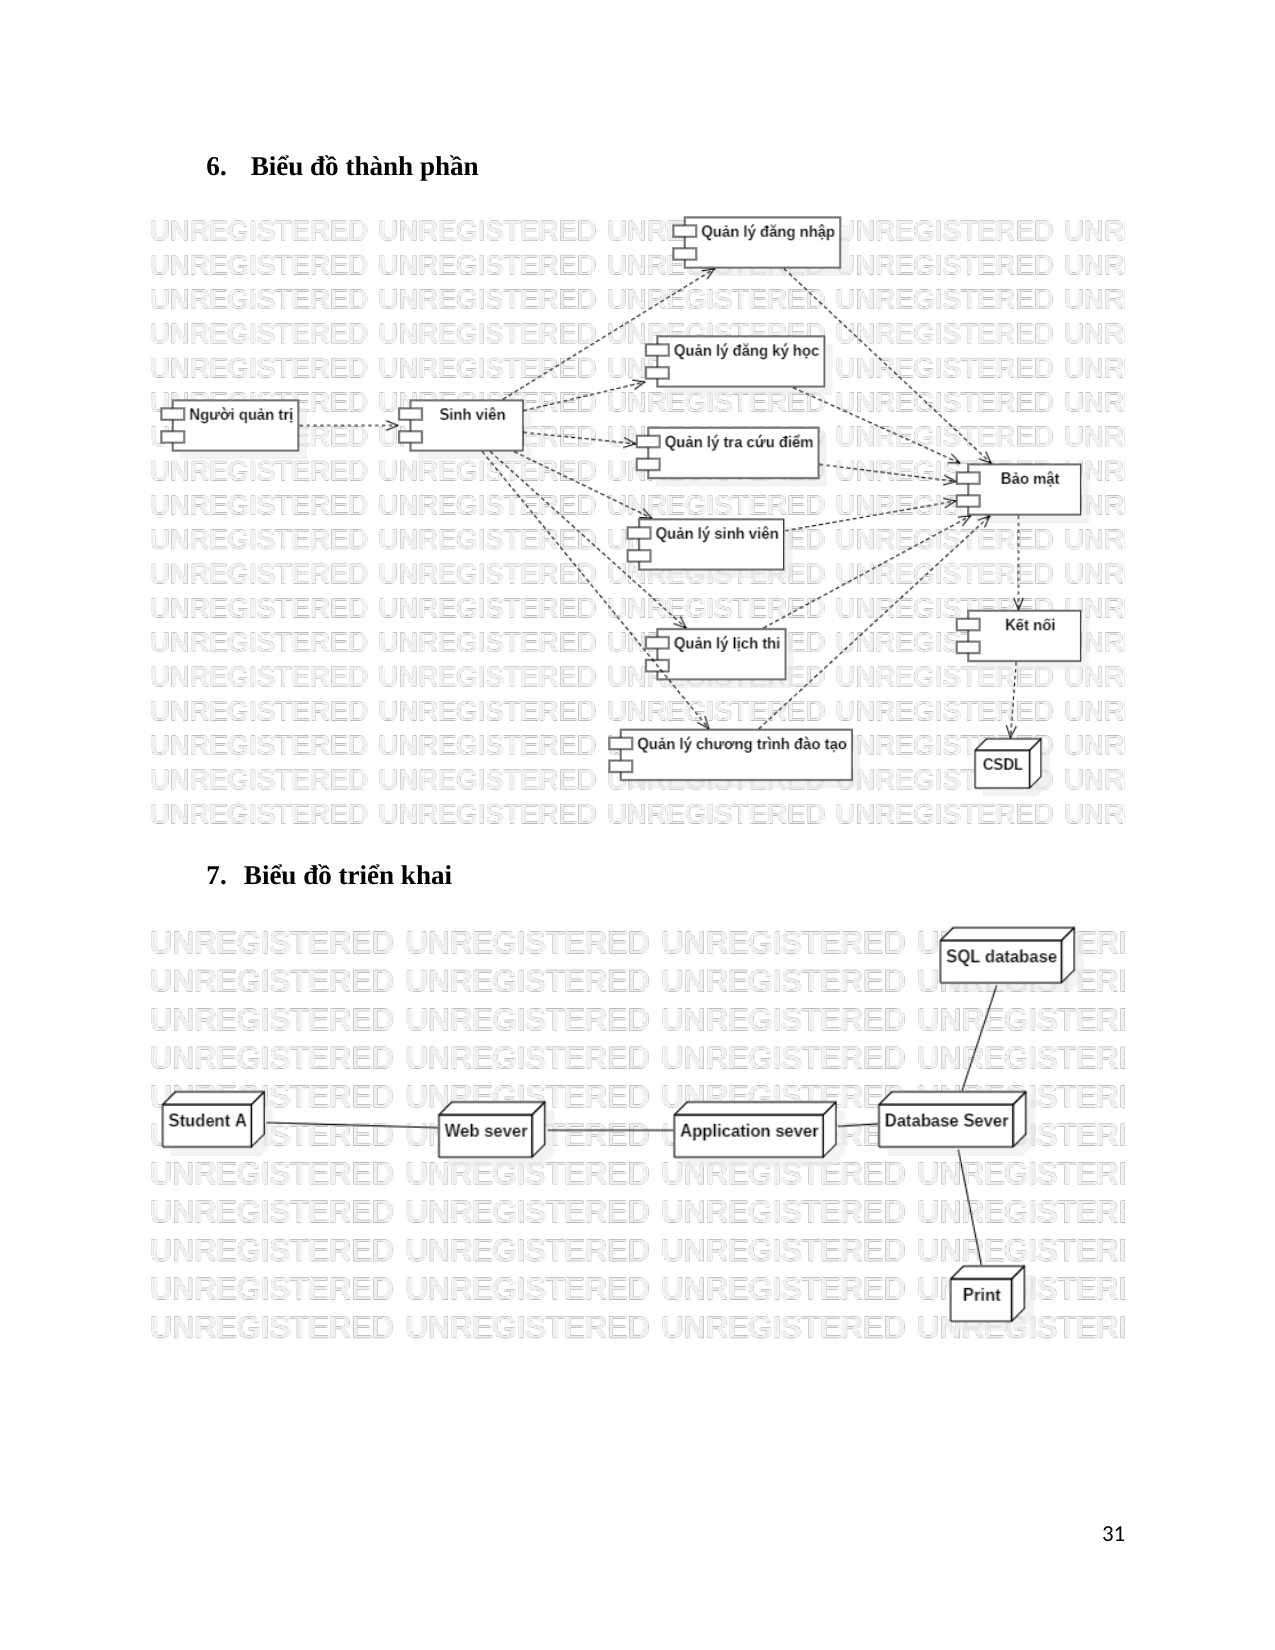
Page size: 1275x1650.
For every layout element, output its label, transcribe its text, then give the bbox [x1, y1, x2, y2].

list Biểu đồ thành phần [206, 150, 1125, 181]
picture [150, 916, 1125, 1374]
list Biểu đồ triển khai [206, 859, 1125, 891]
picture [150, 206, 1125, 835]
